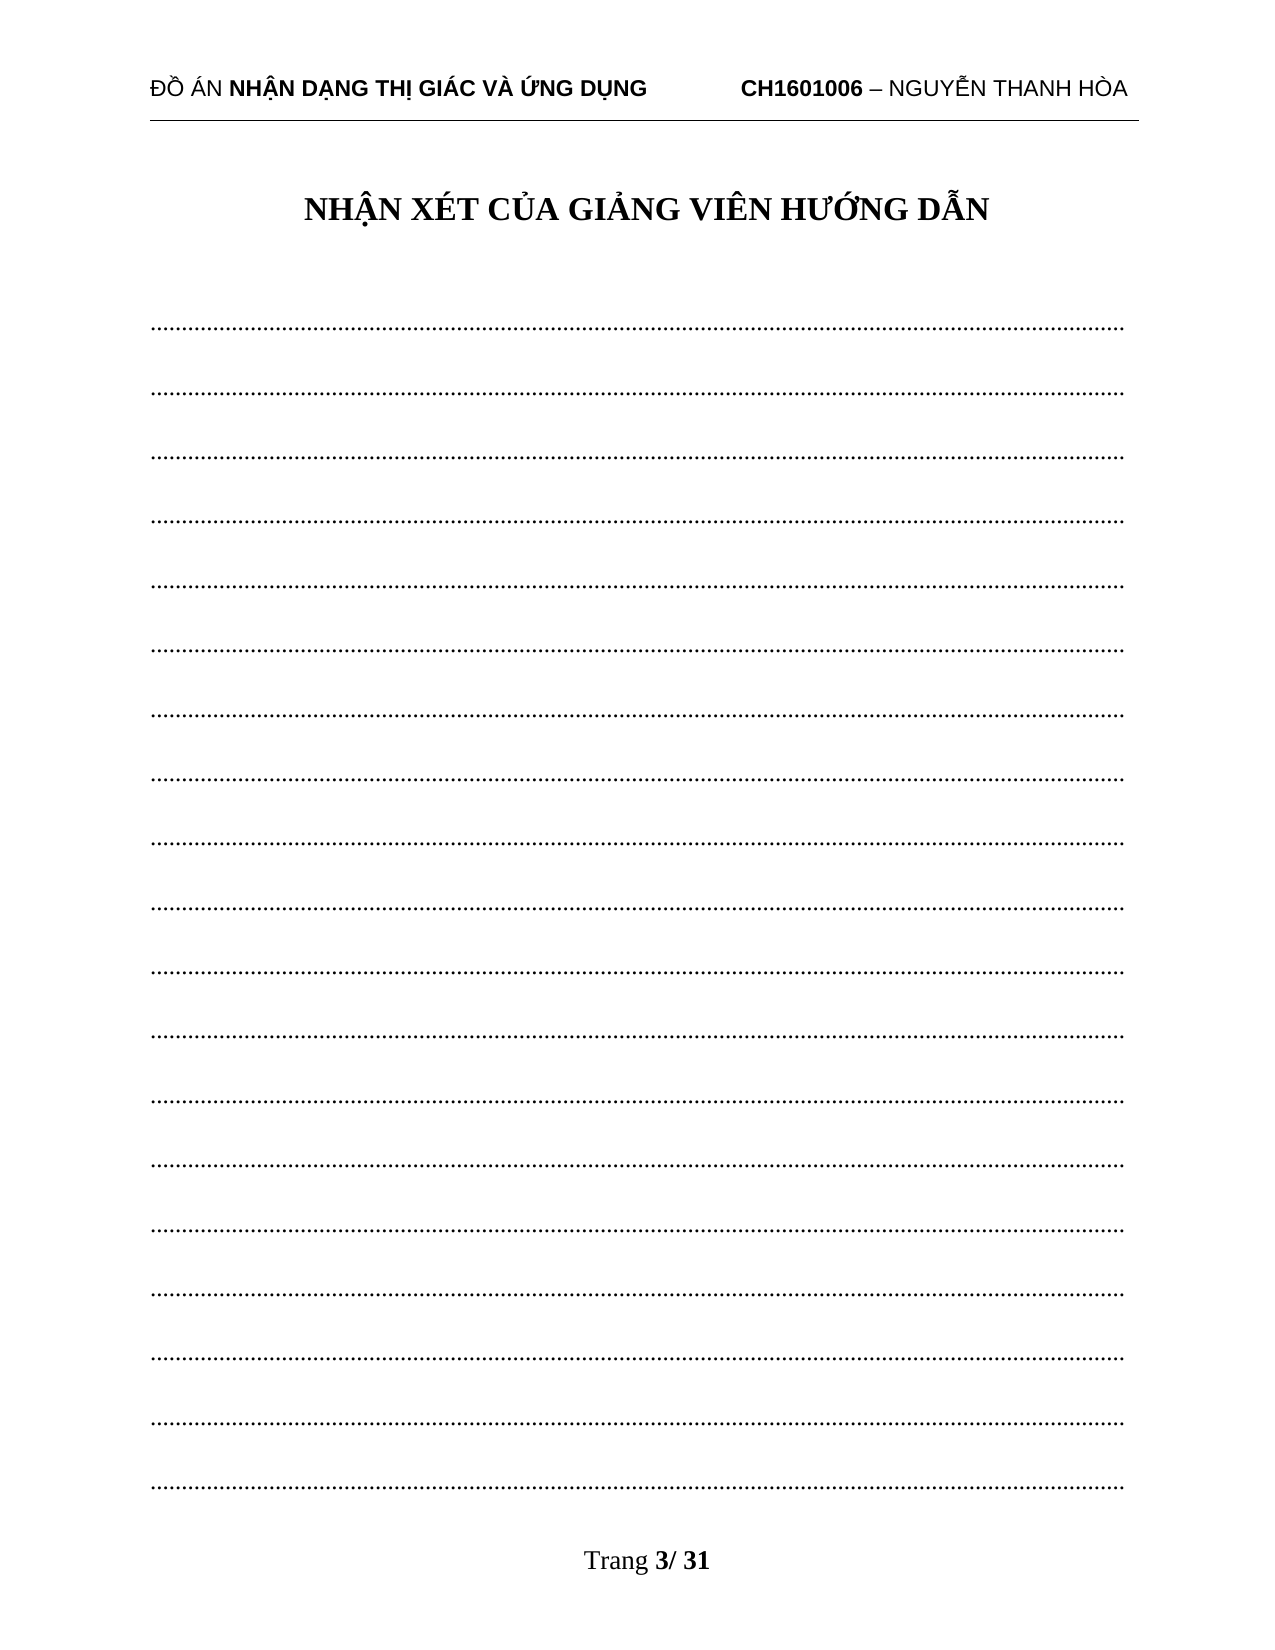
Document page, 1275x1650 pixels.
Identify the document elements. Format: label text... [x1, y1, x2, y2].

subtitle NHẬN XÉT CỦA GIẢNG VIÊN HƯỚNG DẪN [150, 189, 1144, 228]
